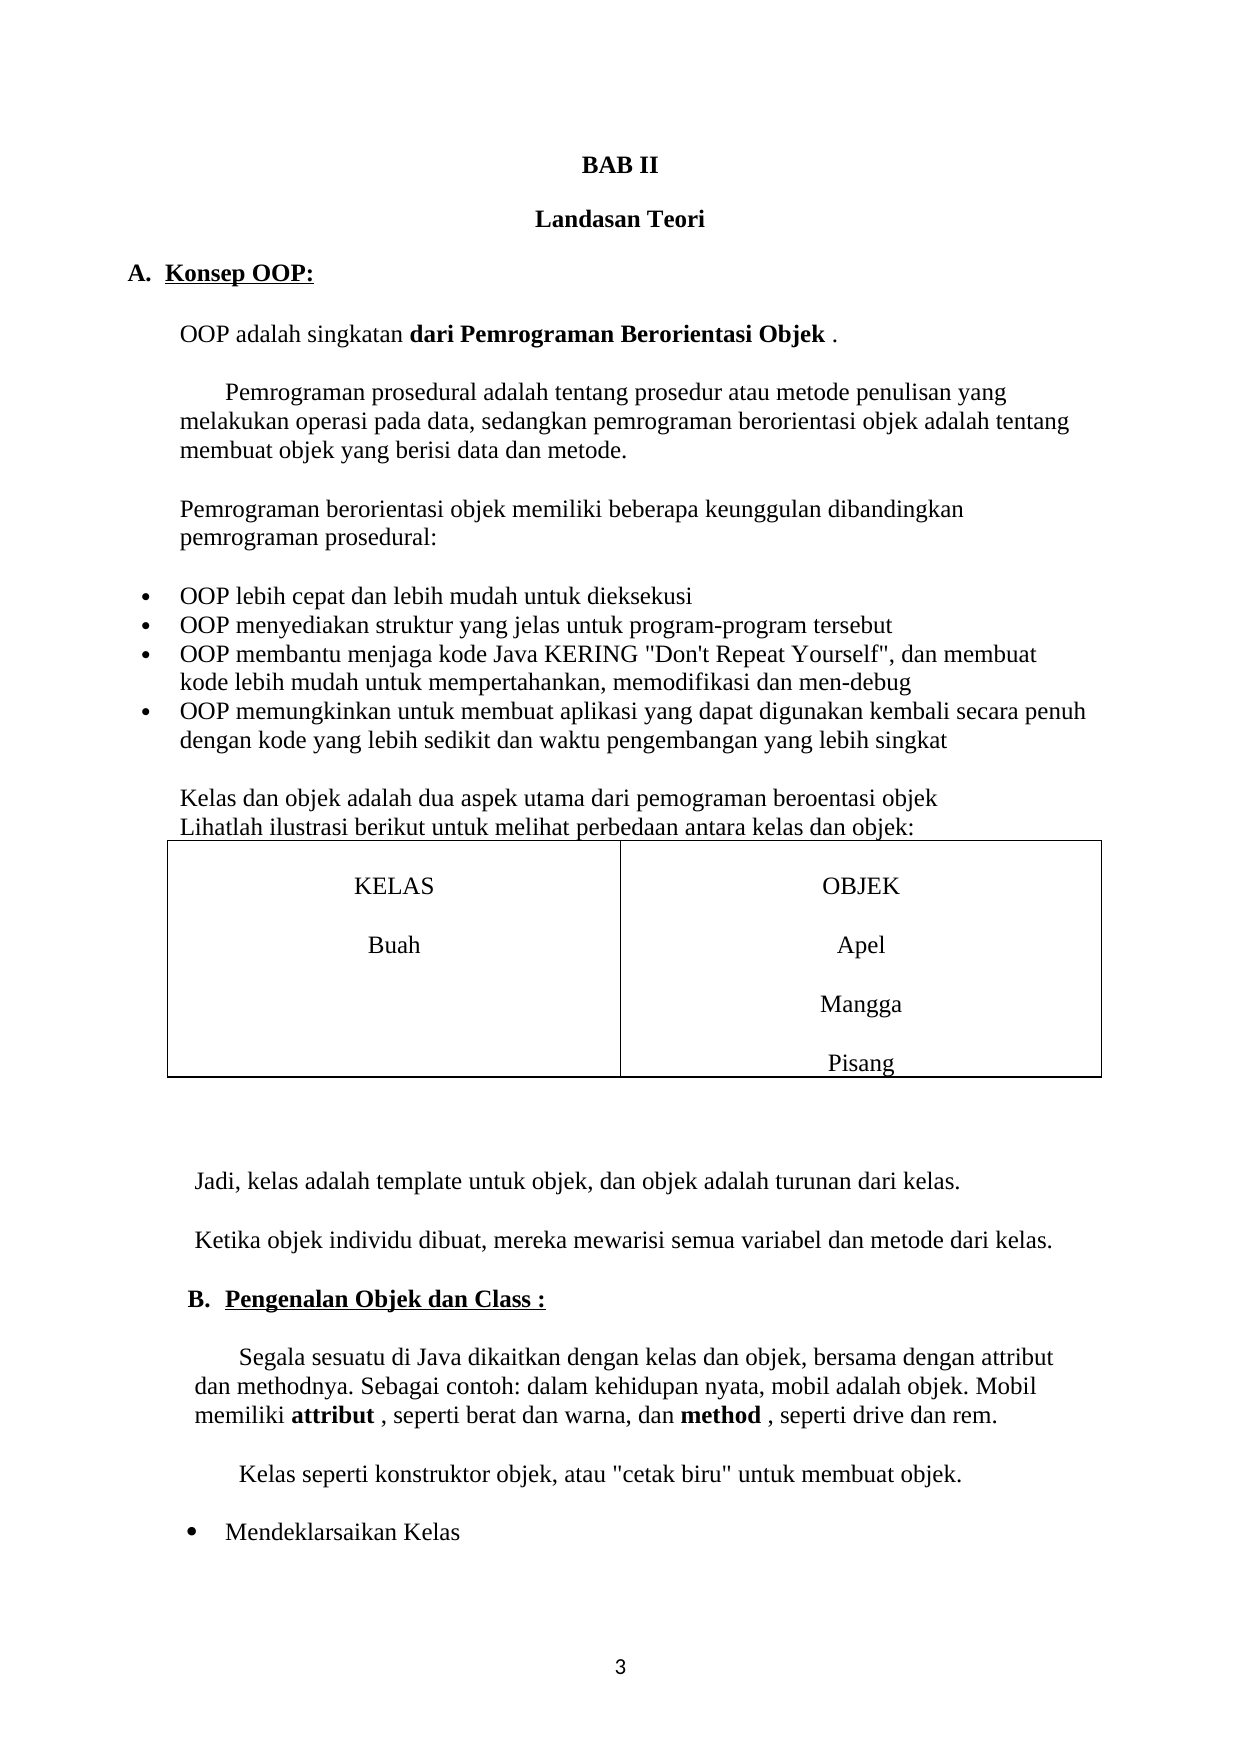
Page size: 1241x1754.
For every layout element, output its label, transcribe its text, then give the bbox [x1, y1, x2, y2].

text Jadi, kelas adalah template untuk objek, dan objek adalah turunan dari kelas. [150, 1166, 1090, 1195]
table_header KELAS Buah [168, 841, 620, 1076]
list Mendeklarsaikan Kelas [187, 1517, 1090, 1546]
text Lihatlah ilustrasi berikut untuk melihat perbedaan antara kelas dan objek: [179, 812, 1090, 840]
list Pengenalan Objek dan Class : [187, 1284, 1090, 1312]
table_header OBJEK Apel Mangga Pisang [621, 841, 1101, 1076]
text Segala sesuatu di Java dikaitkan dengan kelas dan objek, bersama dengan attribut dan methodnya. Sebagai contoh: dalam kehidupan nyata, mobil adalah objek. Mobil memiliki attribut , seperti berat dan warna, dan method , seperti drive dan rem. [194, 1342, 1090, 1429]
text Kelas dan objek adalah dua aspek utama dari pemograman beroentasi objek [179, 783, 1090, 812]
list Konsep OOP: [127, 258, 1090, 286]
list OOP membantu menjaga kode Java KERING "Don't Repeat Yourself", dan membuat kode lebih mudah untuk mempertahankan, memodifikasi dan men-debug [142, 639, 1090, 696]
list OOP menyediakan struktur yang jelas untuk program-program tersebut [142, 610, 1090, 639]
text Landasan Teori [150, 204, 1090, 233]
text OOP adalah singkatan dari Pemrograman Berorientasi Objek . [179, 319, 1090, 347]
text Ketika objek individu dibuat, mereka mewarisi semua variabel dan metode dari kelas. [150, 1225, 1090, 1254]
text BAB II [150, 150, 1090, 179]
list OOP lebih cepat dan lebih mudah untuk dieksekusi [142, 581, 1090, 610]
text Kelas seperti konstruktor objek, atau "cetak biru" untuk membuat objek. [194, 1459, 1090, 1487]
text Pemrograman prosedural adalah tentang prosedur atau metode penulisan yang melakukan operasi pada data, sedangkan pemrograman berorientasi objek adalah tentang membuat objek yang berisi data dan metode. [179, 377, 1090, 464]
list OOP memungkinkan untuk membuat aplikasi yang dapat digunakan kembali secara penuh dengan kode yang lebih sedikit dan waktu pengembangan yang lebih singkat [142, 696, 1090, 754]
text Pemrograman berorientasi objek memiliki beberapa keunggulan dibandingkan pemrograman prosedural: [179, 494, 1090, 551]
